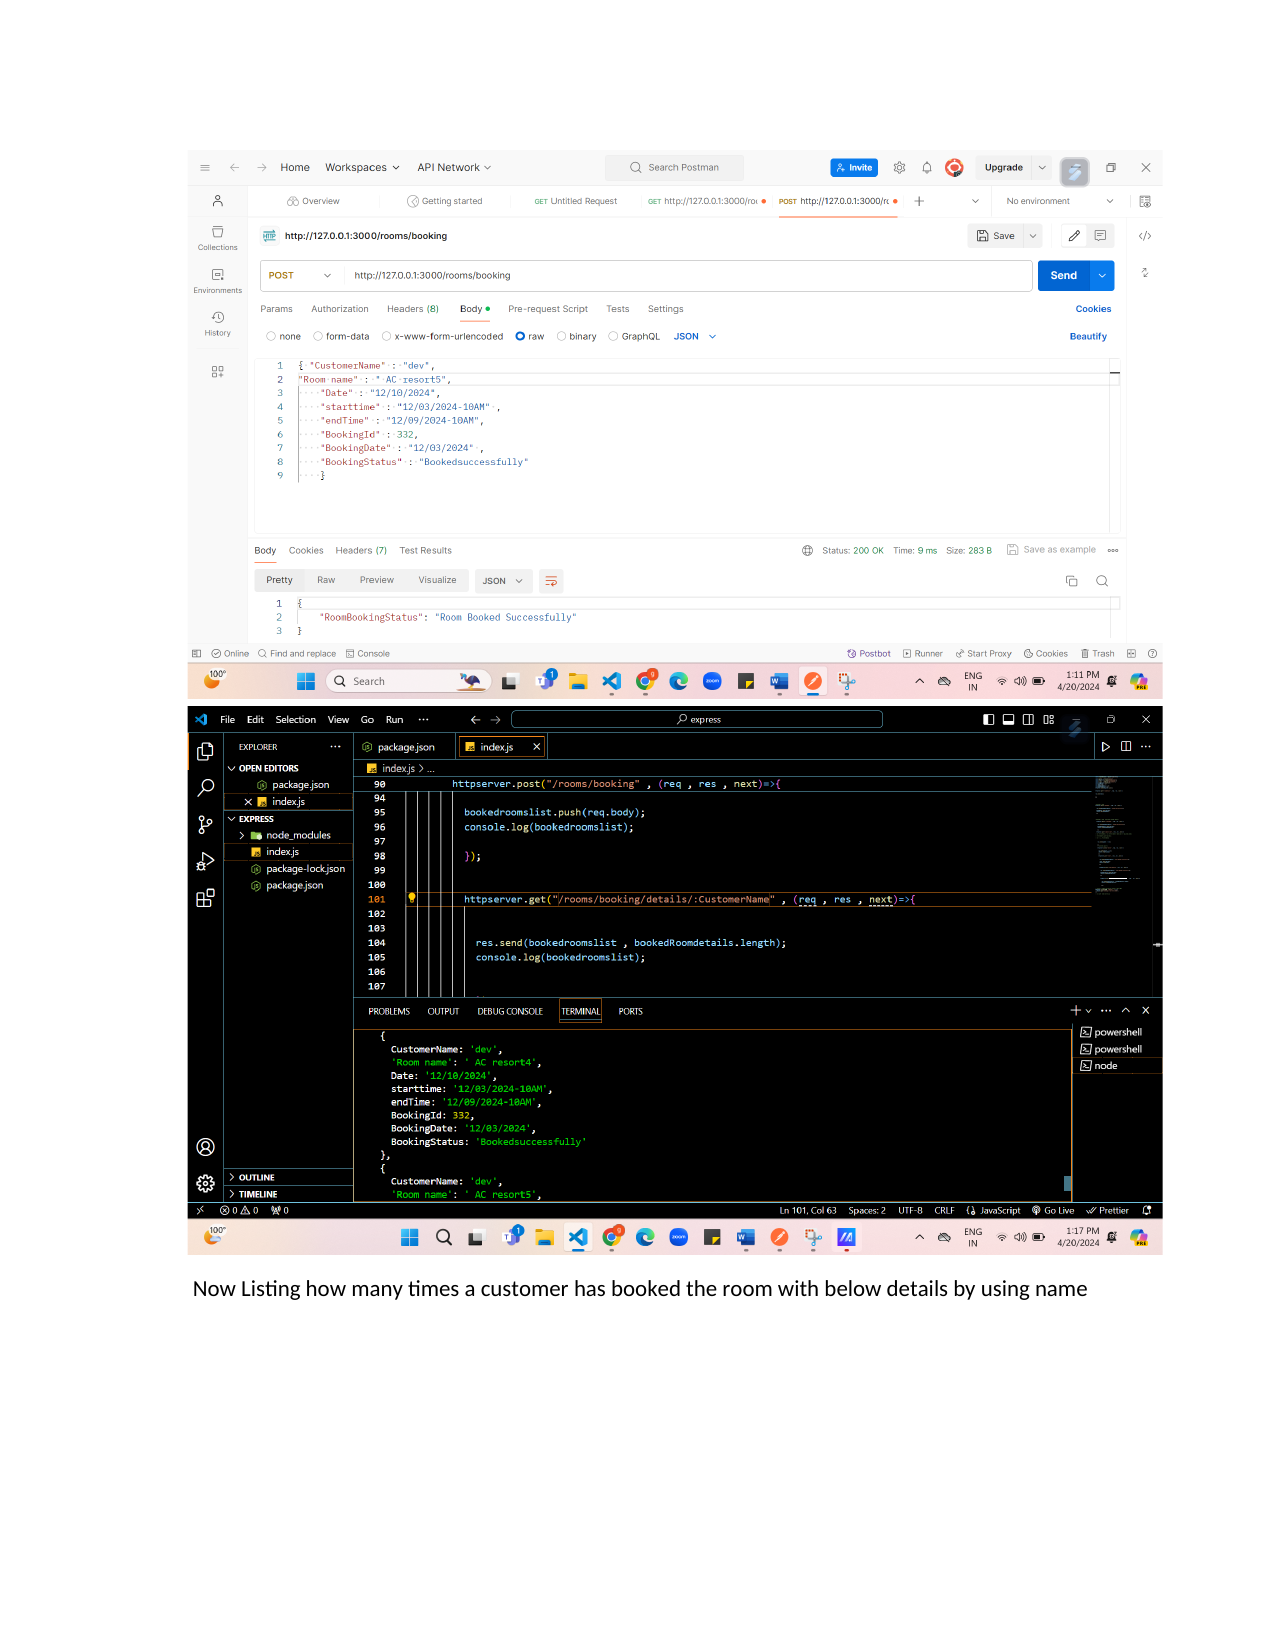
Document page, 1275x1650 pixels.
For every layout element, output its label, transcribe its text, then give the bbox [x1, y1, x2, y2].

text Now Listing how many times a customer has booked the room with below details by using name [187, 1274, 1125, 1302]
picture [187, 706, 1163, 1255]
picture [187, 150, 1163, 699]
